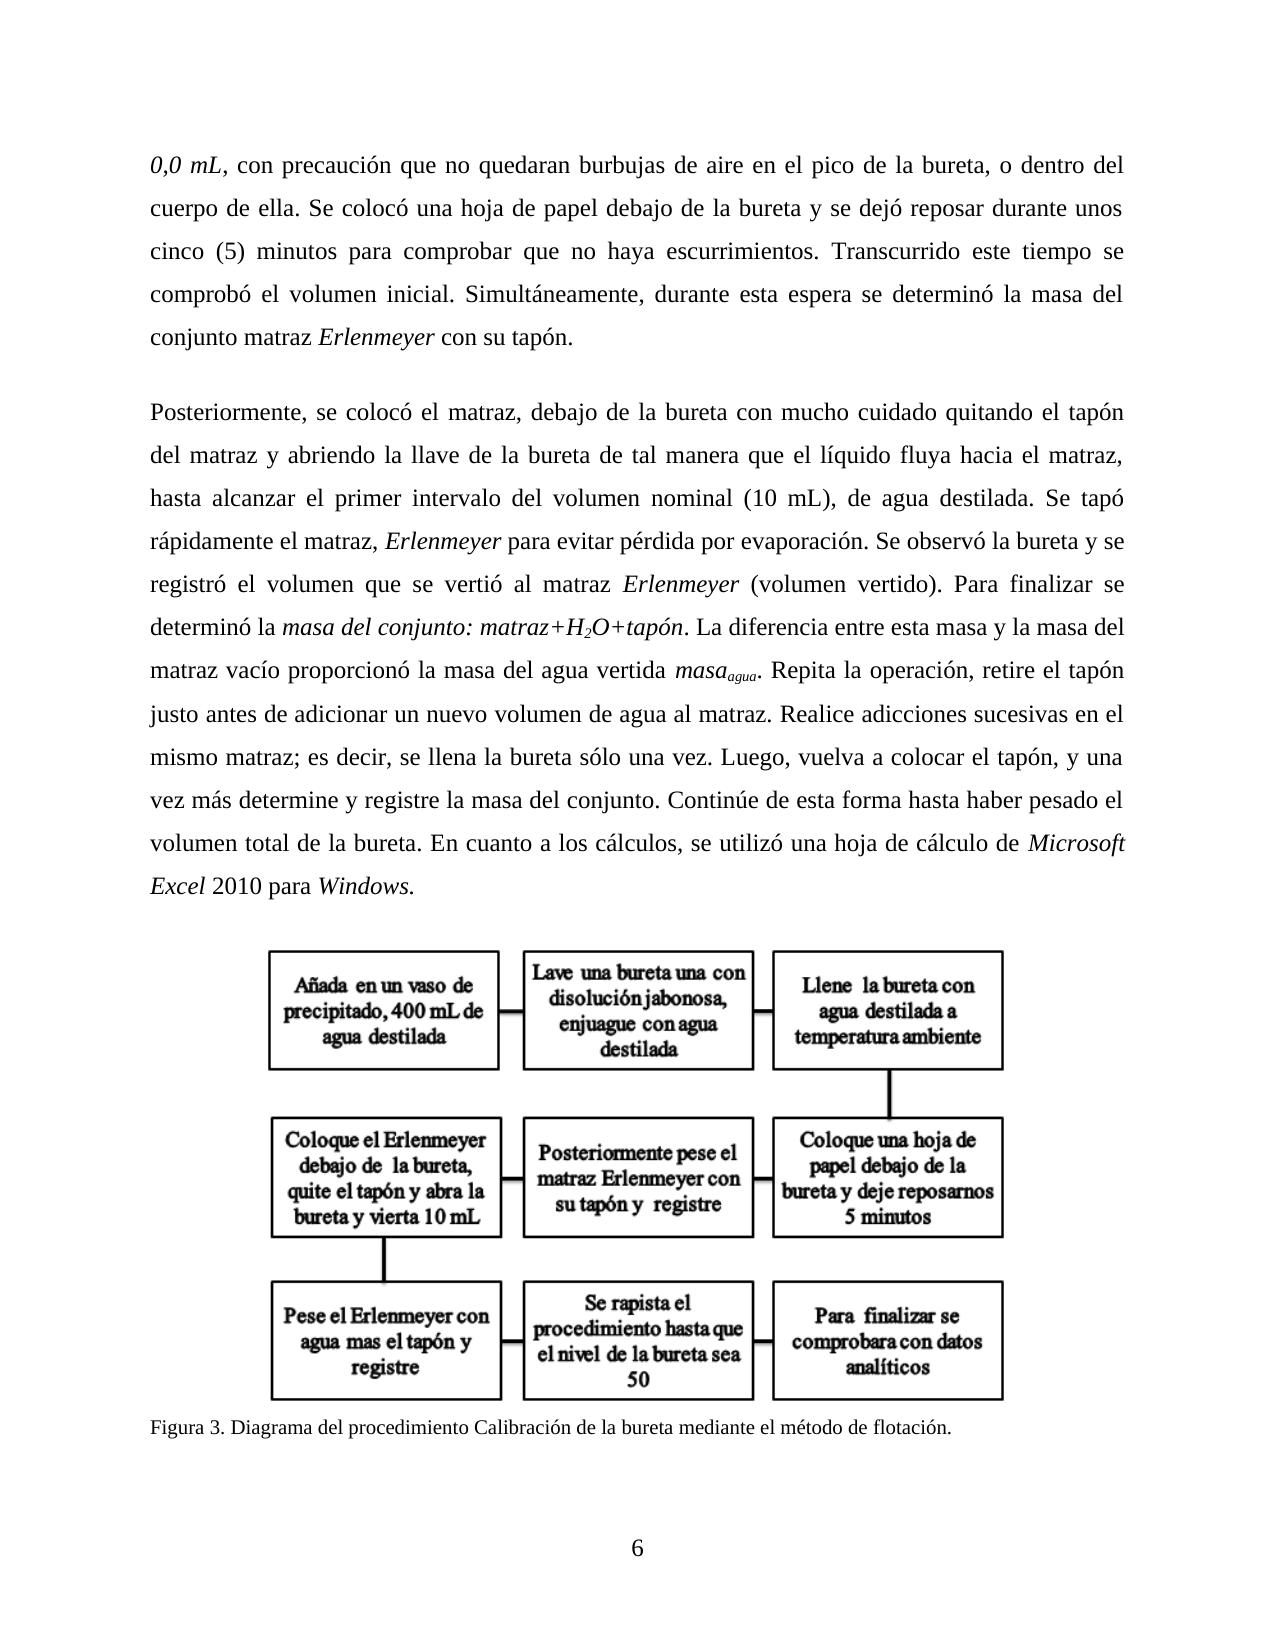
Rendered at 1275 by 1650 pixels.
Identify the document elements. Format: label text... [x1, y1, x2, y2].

text Posteriormente, se colocó el matraz, debajo de la bureta con mucho cuidado quitando el tapón del matraz y abriendo la llave de la bureta de tal manera que el líquido fluya hacia el matraz, hasta alcanzar el primer intervalo del volumen nominal (10 mL), de agua destilada. Se tapó rápidamente el matraz, Erlenmeyer para evitar pérdida por evaporación. Se observó la bureta y se registró el volumen que se vertió al matraz Erlenmeyer (volumen vertido). Para finalizar se determinó la masa del conjunto: matraz+H2O+tapón. La diferencia entre esta masa y la masa del matraz vacío proporcionó la masa del agua vertida masaagua. Repita la operación, retire el tapón justo antes de adicionar un nuevo volumen de agua al matraz. Realice adicciones sucesivas en el mismo matraz; es decir, se llena la bureta sólo una vez. Luego, vuelva a colocar el tapón, y una vez más determine y registre la masa del conjunto. Continúe de esta forma hasta haber pesado el volumen total de la bureta. En cuanto a los cálculos, se utilizó una hoja de cálculo de Microsoft Excel 2010 para Windows. [150, 397, 1125, 900]
text Figura 3. Diagrama del procedimiento Calibración de la bureta mediante el método de flotación. [150, 1415, 1125, 1439]
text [150, 150, 1125, 351]
